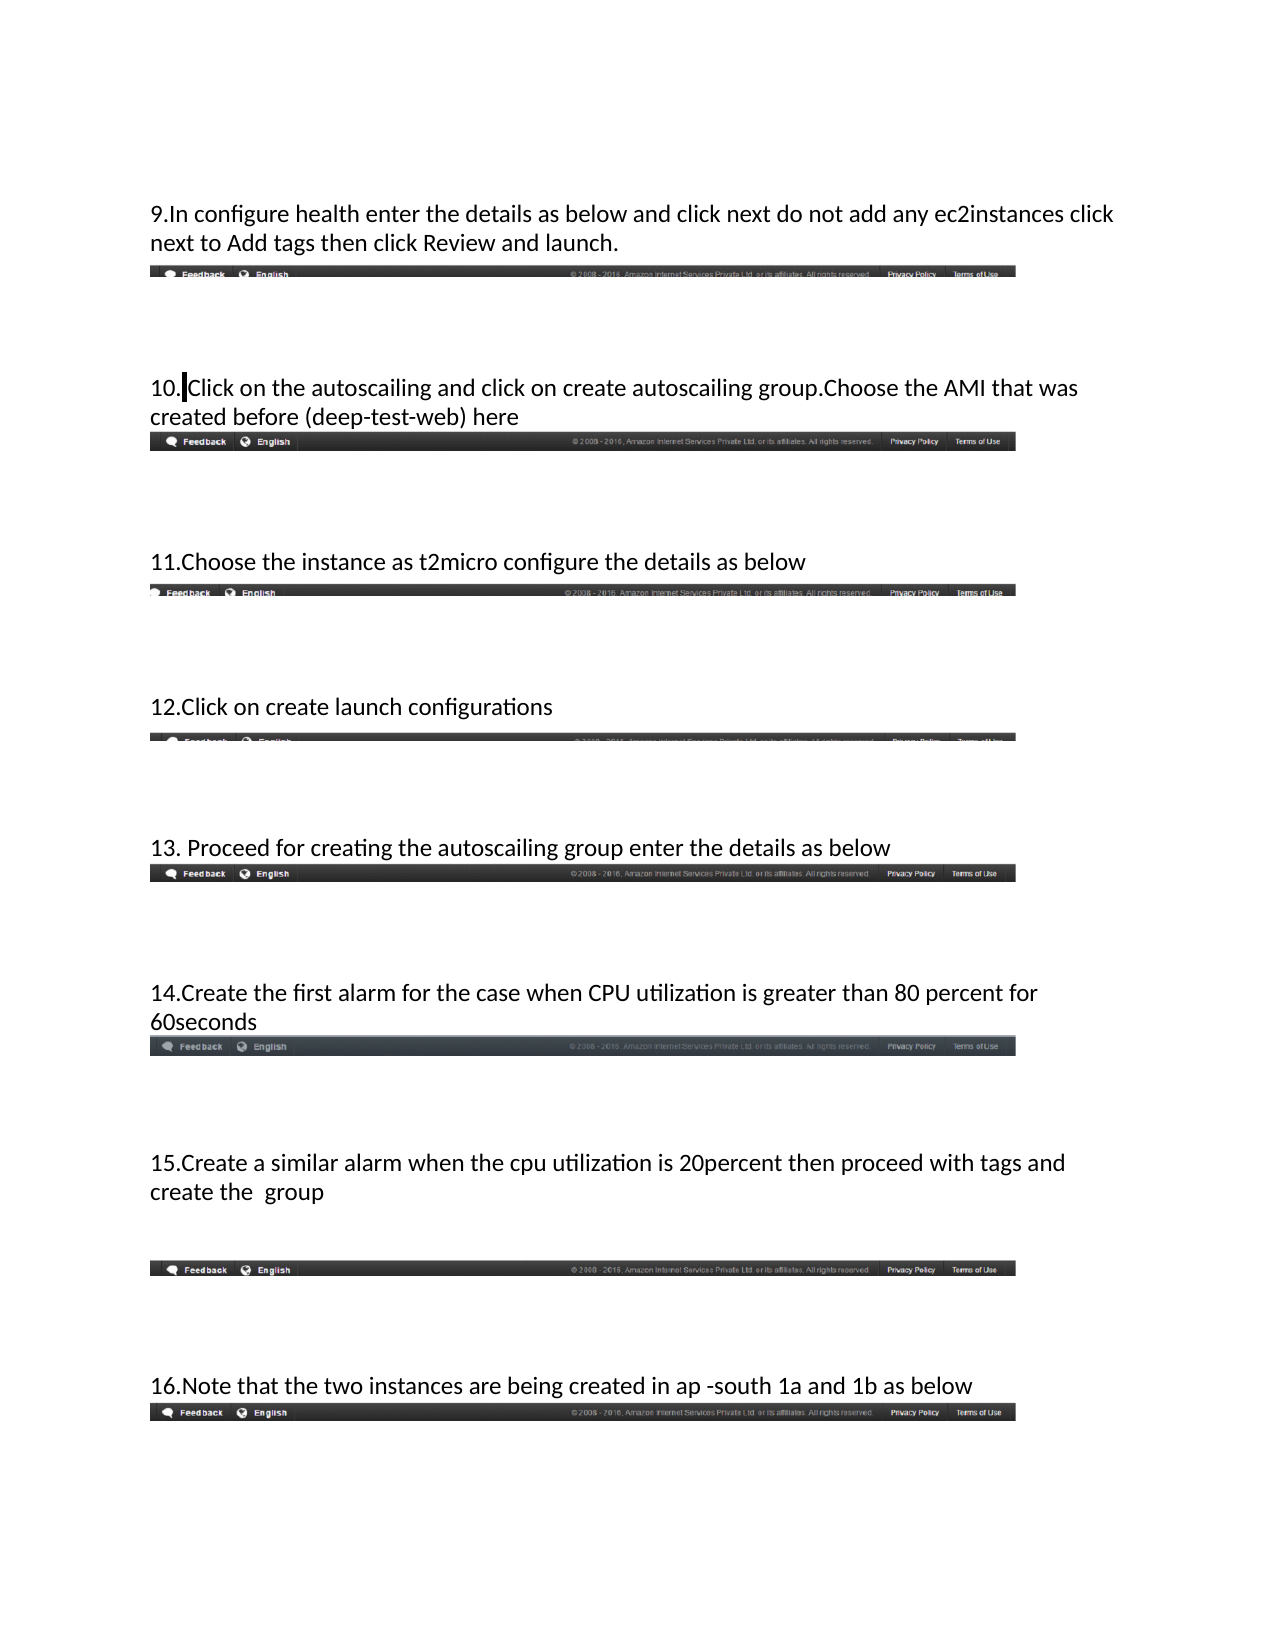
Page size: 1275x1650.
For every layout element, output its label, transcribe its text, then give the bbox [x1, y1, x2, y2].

text 9.In configure health enter the details as below and click next do not add any ec2instances click next to Add tags then click Review and launch. [150, 199, 1125, 257]
text 15.Create a similar alarm when the cpu utilization is 20percent then proceed with tags and create the group [150, 1148, 1125, 1206]
text 11.Choose the instance as t2micro configure the details as below [150, 547, 1125, 576]
text 10. Click on the autoscailing and click on create autoscailing group.Choose the AMI that was created before (deep-test-web) here [150, 373, 1125, 431]
text 13. Proceed for creating the autoscailing group enter the details as below [150, 833, 1125, 862]
text 14.Create the first alarm for the case when CPU utilization is greater than 80 percent for 60seconds [150, 978, 1125, 1036]
text 12.Click on create launch configurations [150, 692, 1125, 721]
text 16.Note that the two instances are being created in ap -south 1a and 1b as below [150, 1372, 1125, 1400]
